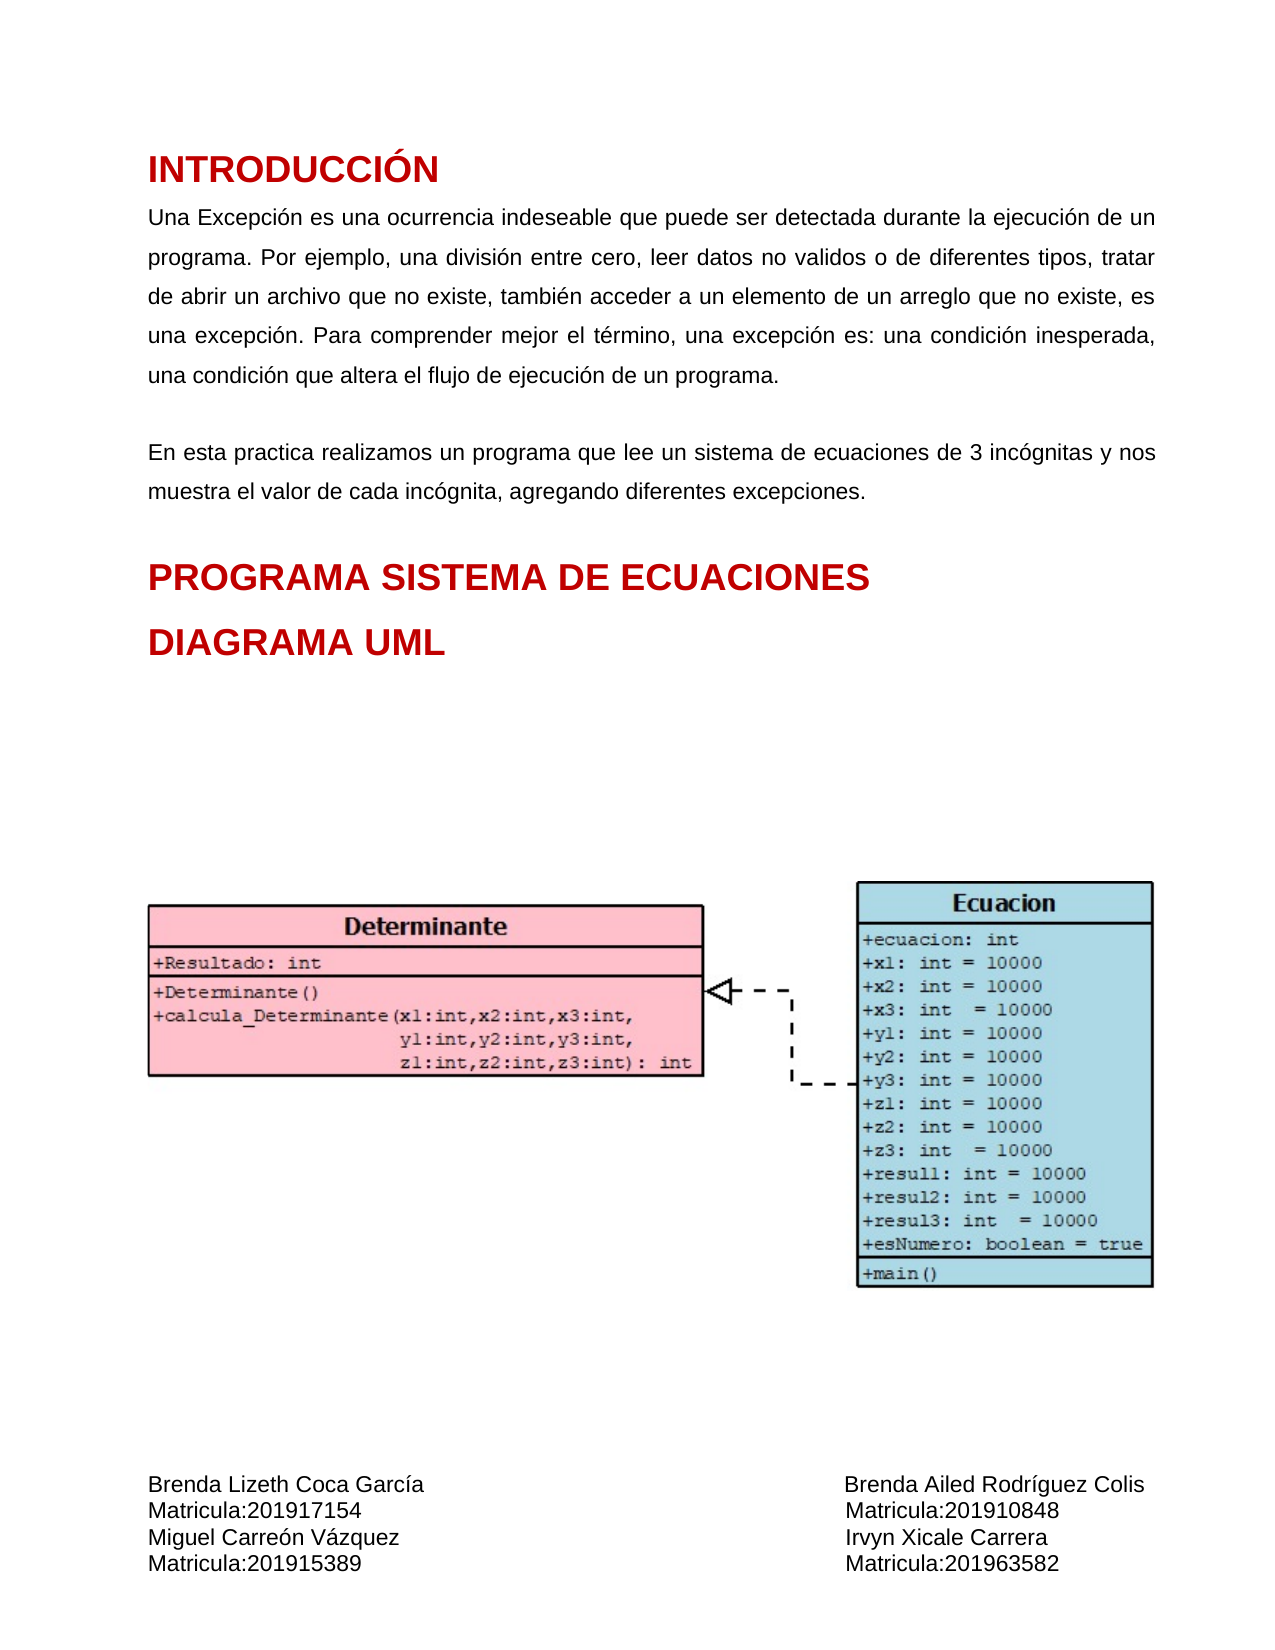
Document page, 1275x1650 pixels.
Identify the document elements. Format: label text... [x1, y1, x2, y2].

text INTRODUCCIÓN Una Excepción es una ocurrencia indeseable que puede ser detectada durante la ejecución de un programa. Por ejemplo, una división entre cero, leer datos no validos o de diferentes tipos, tratar de abrir un archivo que no existe, también acceder a un elemento de un arreglo que no existe, es una excepción. Para comprender mejor el término, una excepción es: una condición inesperada, una condición que altera el flujo de ejecución de un programa. [148, 148, 1157, 388]
text PROGRAMA SISTEMA DE ECUACIONES DIAGRAMA UML [148, 555, 1157, 663]
text En esta practica realizamos un programa que lee un sistema de ecuaciones de 3 incógnitas y nos muestra el valor de cada incógnita, agregando diferentes excepciones. [148, 439, 1157, 505]
picture [147, 881, 1157, 1291]
